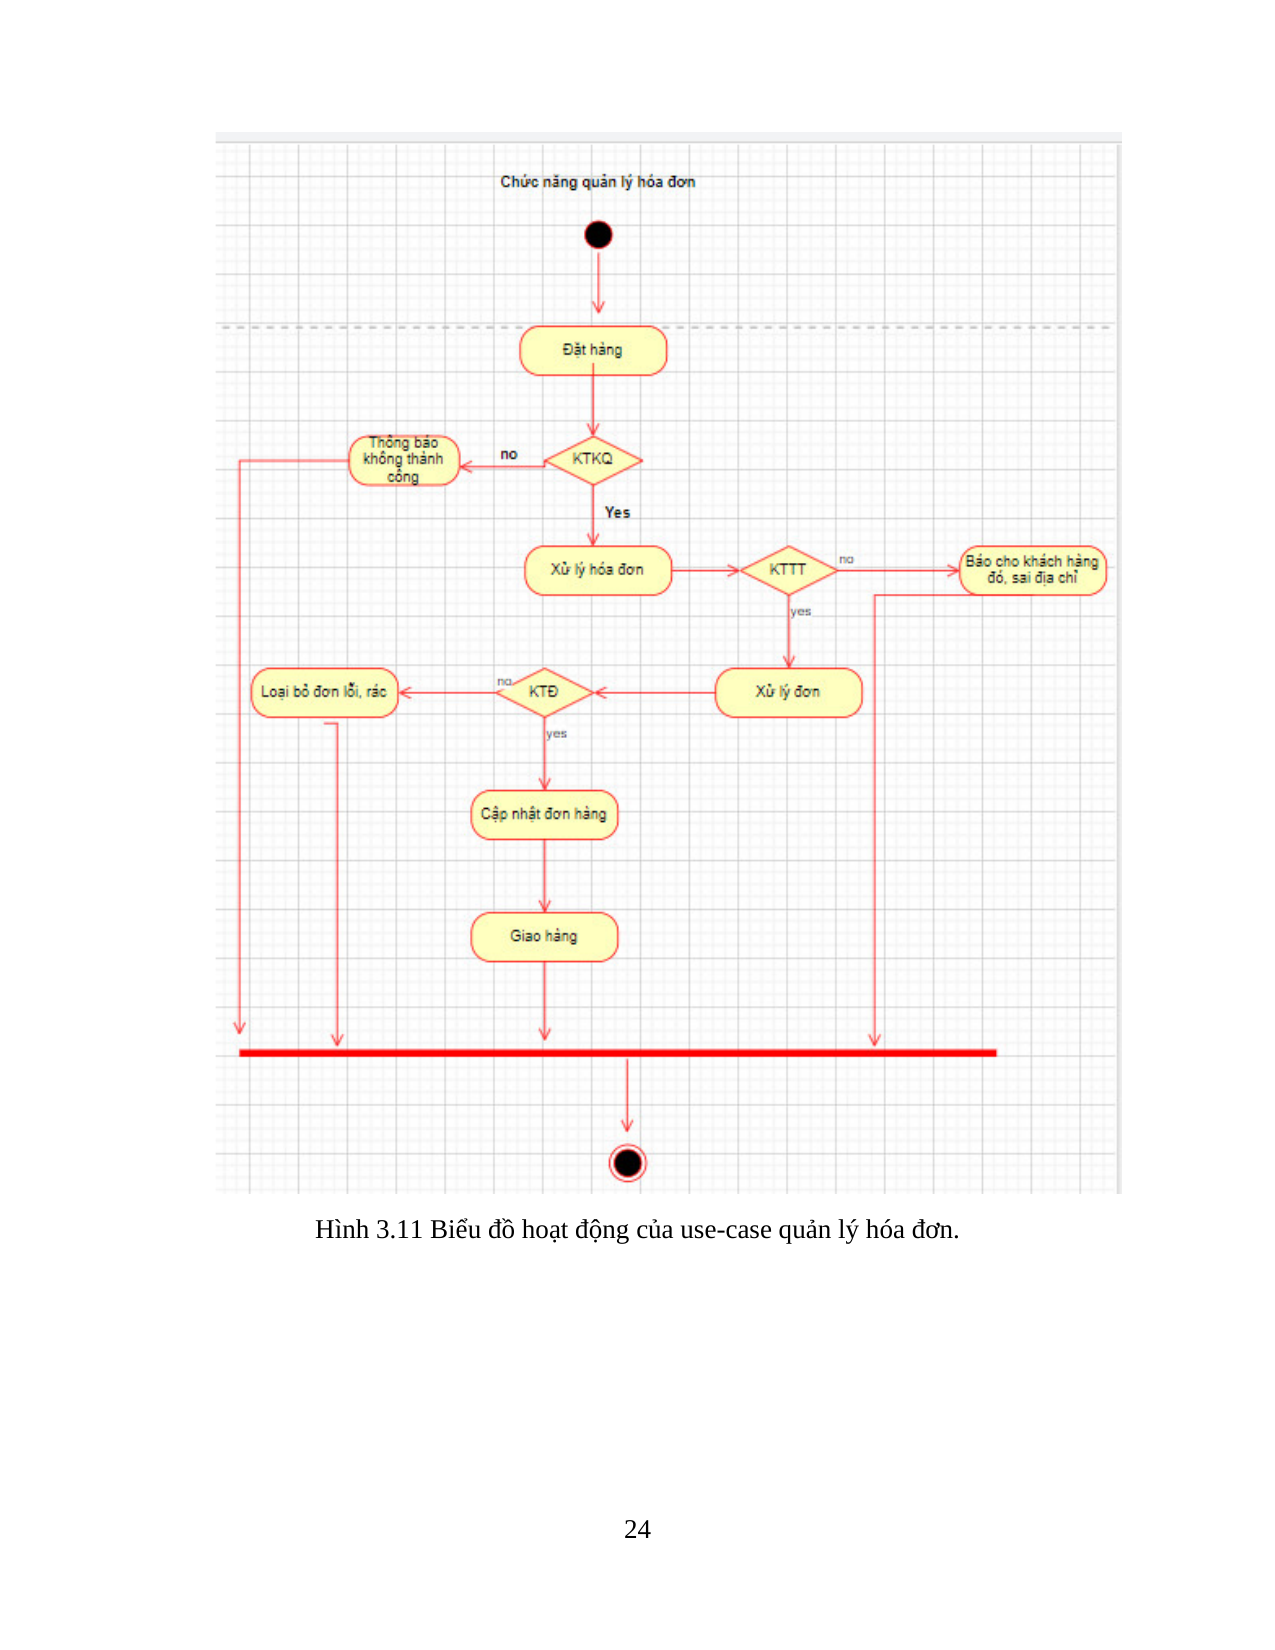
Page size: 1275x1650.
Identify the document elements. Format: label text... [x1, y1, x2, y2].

picture [215, 132, 1122, 1194]
text Hình 3.11 Biểu đồ hoạt động của use-case quản lý hóa đơn. [150, 1213, 1125, 1244]
